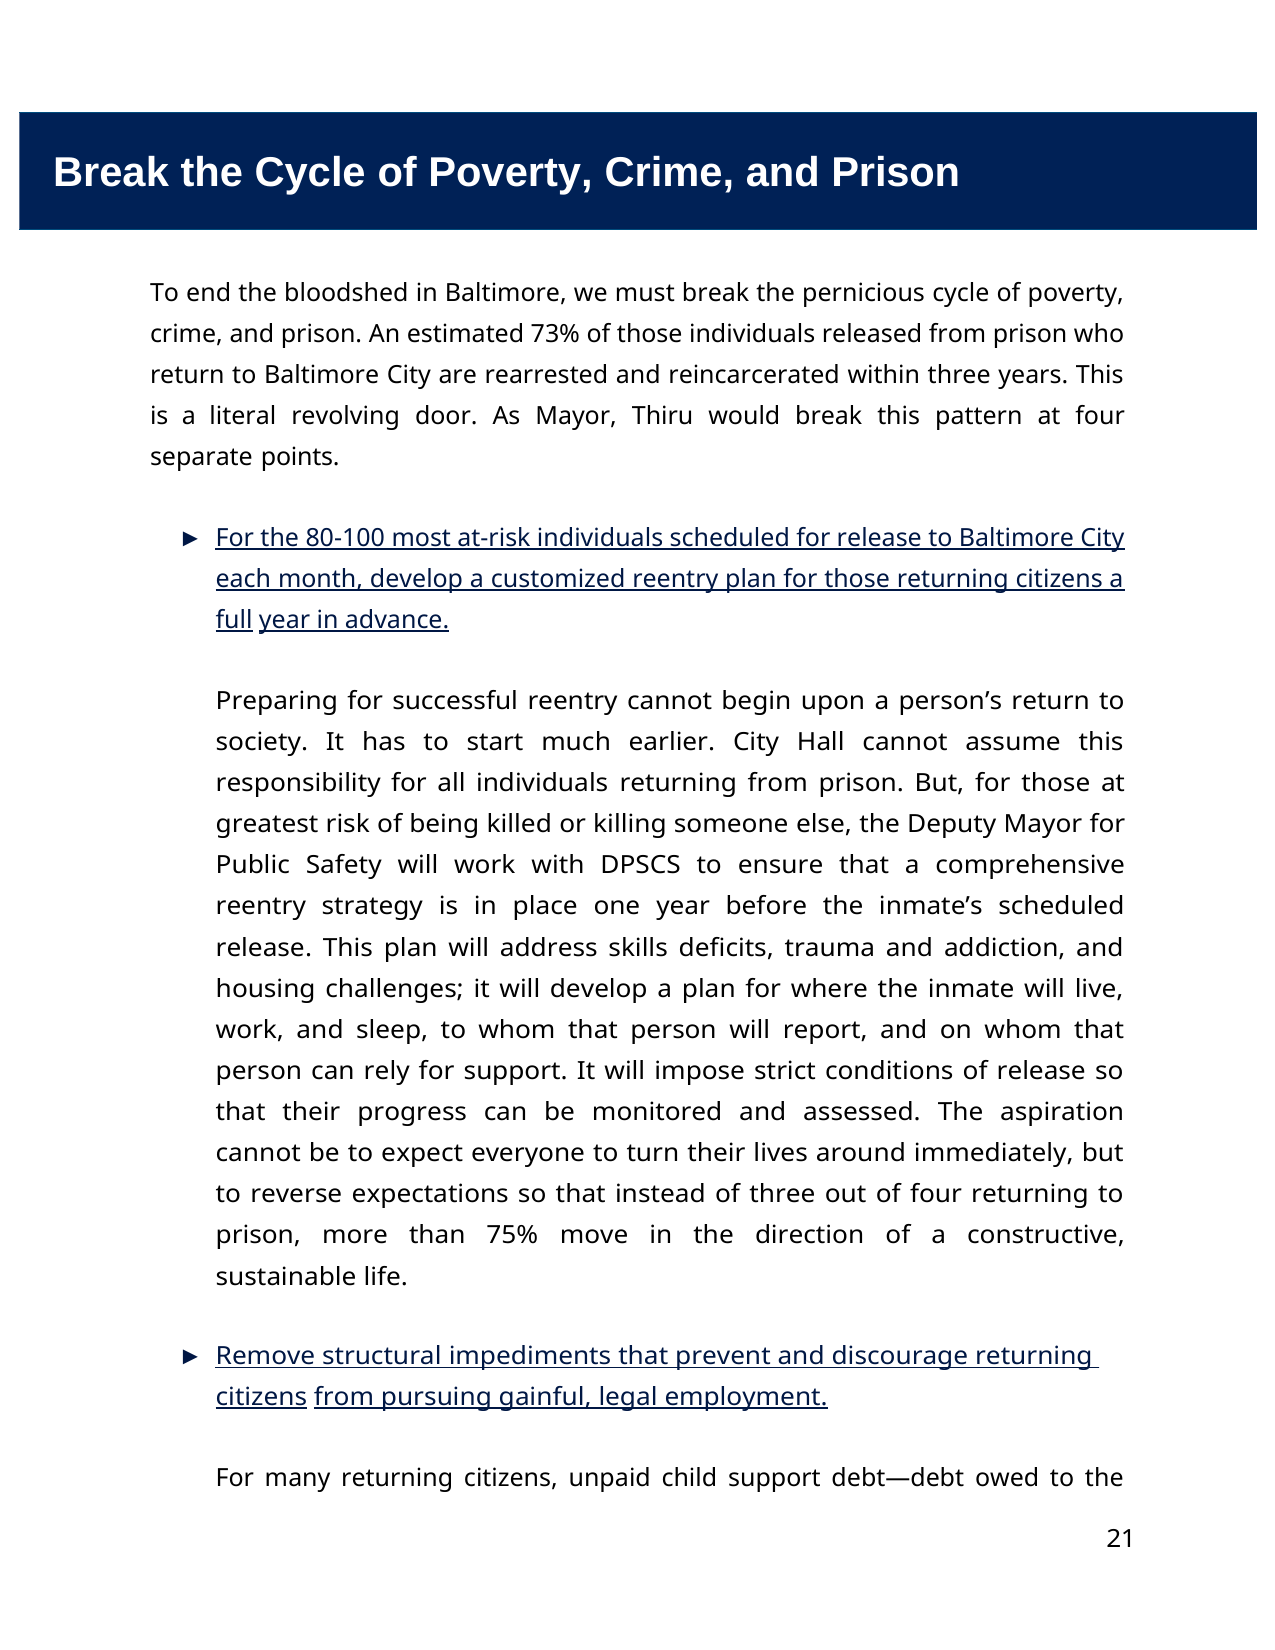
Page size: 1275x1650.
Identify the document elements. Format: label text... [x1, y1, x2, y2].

text Preparing for successful reentry cannot begin upon a person’s return to society. It has to start much earlier. City Hall cannot assume this responsibility for all individuals returning from prison. But, for those at greatest risk of being killed or killing someone else, the Deputy Mayor for Public Safety will work with DPSCS to ensure that a comprehensive reentry strategy is in place one year before the inmate’s scheduled release. This plan will address skills deficits, trauma and addiction, and housing challenges; it will develop a plan for where the inmate will live, work, and sleep, to whom that person will report, and on whom that person can rely for support. It will impose strict conditions of release so that their progress can be monitored and assessed. The aspiration cannot be to expect everyone to turn their lives around immediately, but to reverse expectations so that instead of three out of four returning to prison, more than 75% move in the direction of a constructive, sustainable life. [215, 682, 1125, 1292]
text To end the bloodshed in Baltimore, we must break the pernicious cycle of poverty, crime, and prison. An estimated 73% of those individuals released from prison who return to Baltimore City are rearrested and reincarcerated within three years. This is a literal revolving door. As Mayor, Thiru would break this pattern at four separate points. [150, 274, 1125, 473]
list Remove structural impediments that prevent and discourage returning citizens from pursuing gainful, legal employment. [178, 1338, 1125, 1413]
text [215, 1460, 1125, 1494]
list For the 80-100 most at-risk individuals scheduled for release to Baltimore City each month, develop a customized reentry plan for those returning citizens a full year in advance. [178, 519, 1125, 635]
